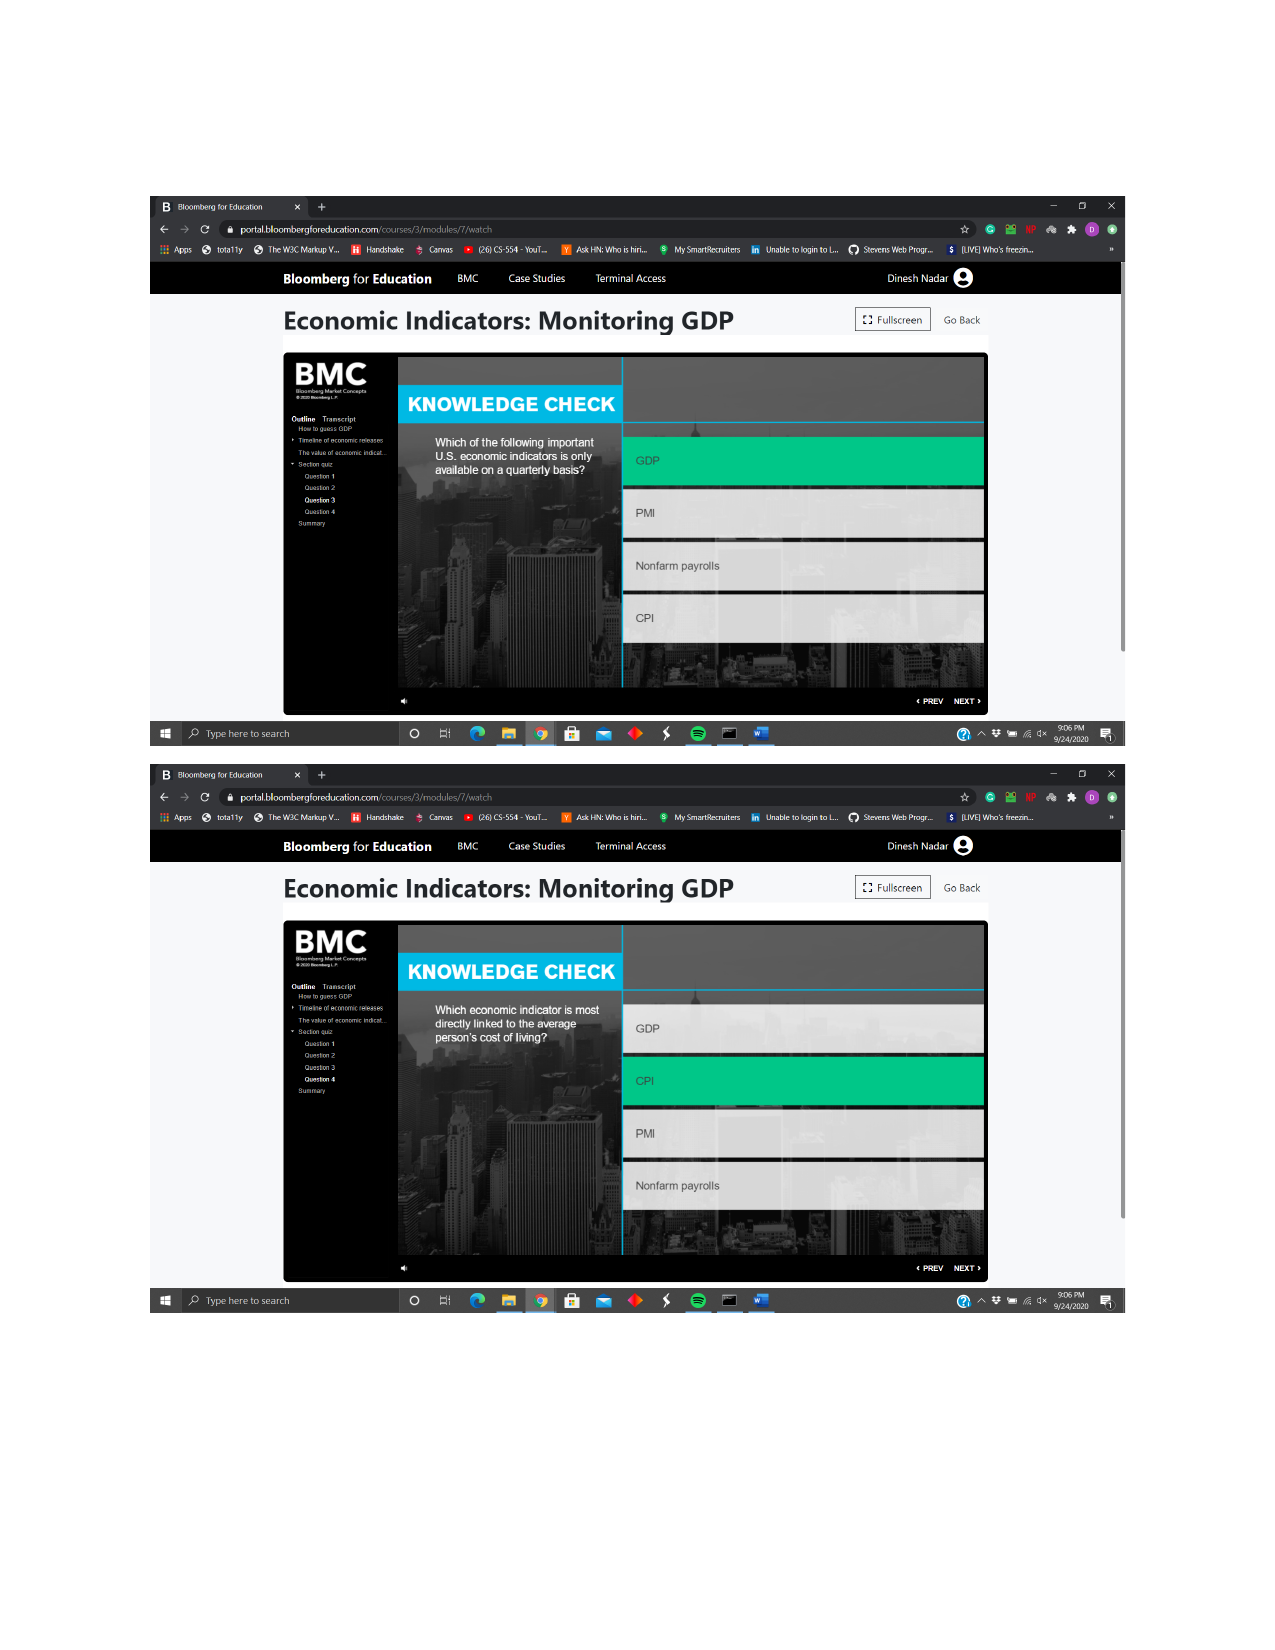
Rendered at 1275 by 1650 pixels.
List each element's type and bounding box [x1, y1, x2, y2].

picture [150, 196, 1125, 746]
picture [150, 764, 1125, 1313]
